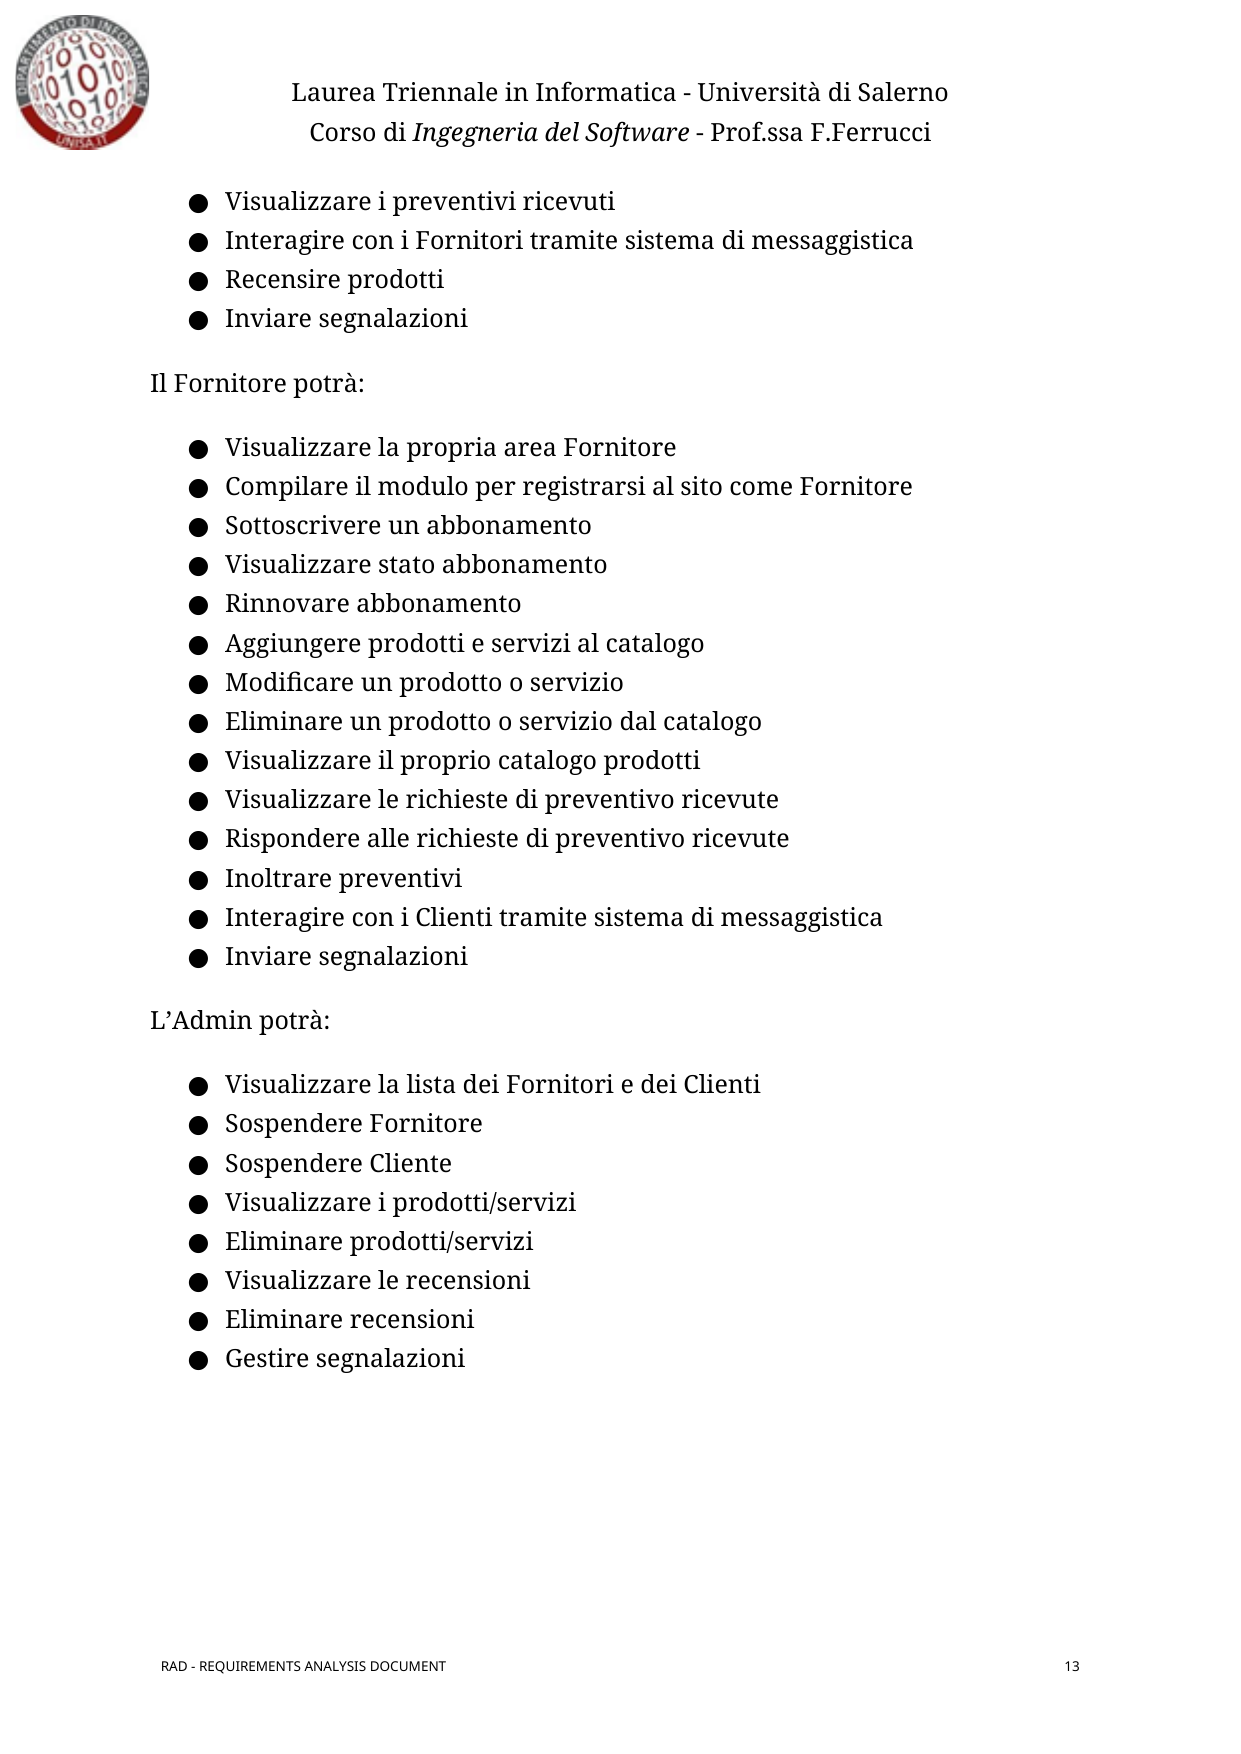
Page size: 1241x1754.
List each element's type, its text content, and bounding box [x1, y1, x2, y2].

text Il Fornitore potrà: [150, 365, 1090, 399]
text L’Admin potrà: [150, 1003, 1090, 1037]
list Visualizzare il proprio catalogo prodotti [187, 743, 1090, 777]
list Sospendere Cliente [187, 1145, 1090, 1179]
list Visualizzare le recensioni [187, 1263, 1090, 1297]
picture [15, 15, 150, 150]
list Visualizzare stato abbonamento [187, 547, 1090, 581]
list Visualizzare i prodotti/servizi [187, 1184, 1090, 1218]
list Eliminare recensioni [187, 1302, 1090, 1336]
list Eliminare prodotti/servizi [187, 1223, 1090, 1258]
list Inoltrare preventivi [187, 860, 1090, 894]
list Visualizzare la lista dei Fornitori e dei Clienti [187, 1067, 1090, 1101]
list Visualizzare i preventivi ricevuti [187, 183, 1090, 218]
list Rinnovare abbonamento [187, 586, 1090, 620]
list Gestire segnalazioni [187, 1341, 1090, 1375]
list Inviare segnalazioni [187, 938, 1090, 973]
list Sottoscrivere un abbonamento [187, 508, 1090, 542]
list Visualizzare la propria area Fornitore [187, 429, 1090, 463]
list Eliminare un prodotto o servizio dal catalogo [187, 703, 1090, 738]
list Sospendere Fornitore [187, 1106, 1090, 1140]
list Visualizzare le richieste di preventivo ricevute [187, 782, 1090, 816]
list Rispondere alle richieste di preventivo ricevute [187, 821, 1090, 855]
list Aggiungere prodotti e servizi al catalogo [187, 625, 1090, 659]
list Interagire con i Fornitori tramite sistema di messaggistica [187, 223, 1090, 257]
list Modificare un prodotto o servizio [187, 664, 1090, 698]
list Inviare segnalazioni [187, 301, 1090, 335]
list Recensire prodotti [187, 262, 1090, 296]
list Interagire con i Clienti tramite sistema di messaggistica [187, 899, 1090, 933]
list Compilare il modulo per registrarsi al sito come Fornitore [187, 468, 1090, 503]
